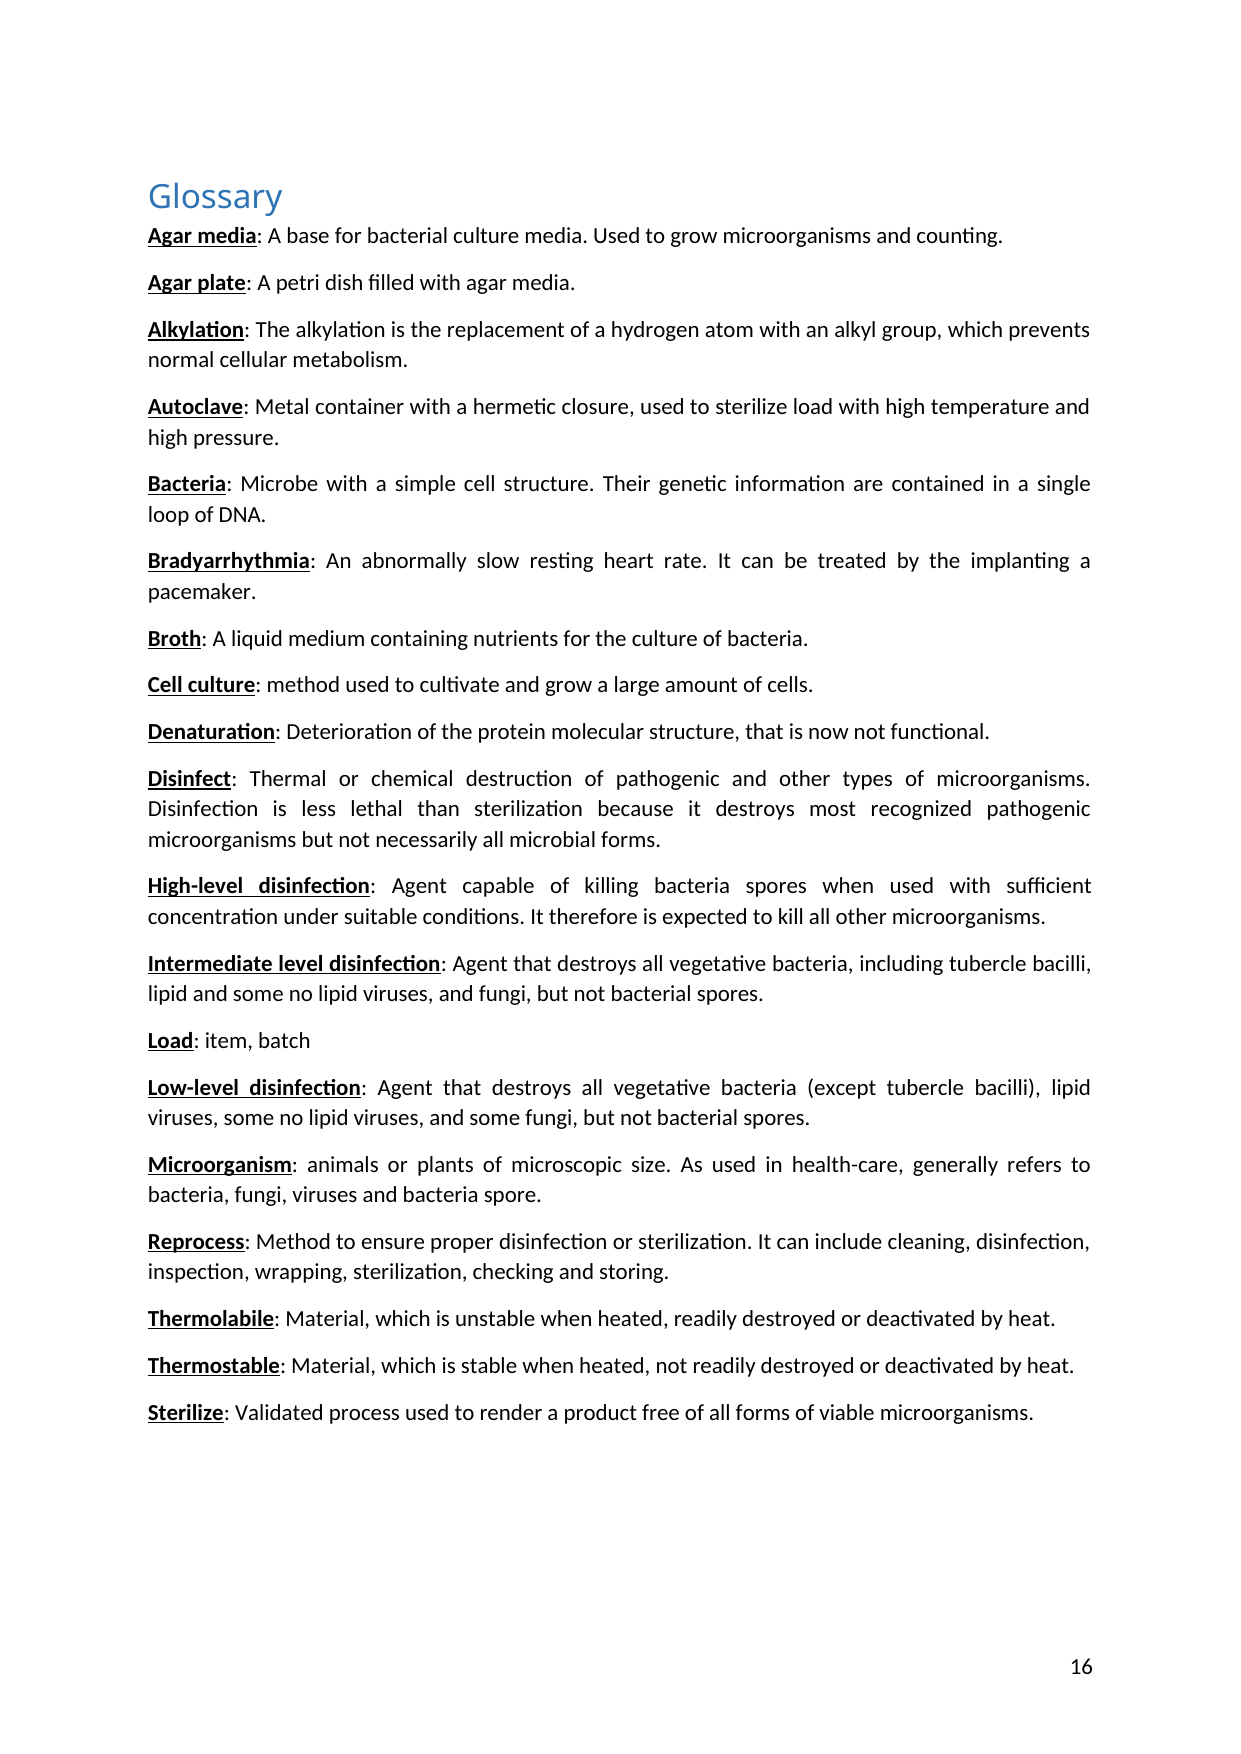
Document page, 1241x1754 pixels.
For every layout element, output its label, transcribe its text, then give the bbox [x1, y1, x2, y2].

text Bacteria: Microbe with a simple cell structure. Their genetic information are contained in a single loop of DNA. [148, 469, 1093, 528]
text Load: item, batch [148, 1026, 1093, 1054]
text Denaturation: Deterioration of the protein molecular structure, that is now not functional. [148, 717, 1093, 745]
text Thermostable: Material, which is stable when heated, not readily destroyed or deactivated by heat. [148, 1351, 1093, 1379]
text Agar plate: A petri dish filled with agar media. [148, 268, 1093, 296]
text Broth: A liquid medium containing nutrients for the culture of bacteria. [148, 624, 1093, 652]
text Thermolabile: Material, which is unstable when heated, readily destroyed or deactivated by heat. [148, 1304, 1093, 1332]
text High-level disinfection: Agent capable of killing bacteria spores when used with sufficient concentration under suitable conditions. It therefore is expected to kill all other microorganisms. [148, 872, 1093, 930]
text Cell culture: method used to cultivate and grow a large amount of cells. [148, 671, 1093, 698]
subtitle Glossary [148, 173, 1093, 218]
text Microorganism: animals or plants of microscopic size. As used in health-care, generally refers to bacteria, fungi, viruses and bacteria spore. [148, 1150, 1093, 1208]
text Reprocess: Method to ensure proper disinfection or sterilization. It can include cleaning, disinfection, inspection, wrapping, sterilization, checking and storing. [148, 1227, 1093, 1285]
text Low-level disinfection: Agent that destroys all vegetative bacteria (except tubercle bacilli), lipid viruses, some no lipid viruses, and some fungi, but not bacterial spores. [148, 1073, 1093, 1131]
text Alkylation: The alkylation is the replacement of a hydrogen atom with an alkyl group, which prevents normal cellular metabolism. [148, 315, 1093, 373]
text Intermediate level disinfection: Agent that destroys all vegetative bacteria, including tubercle bacilli, lipid and some no lipid viruses, and fungi, but not bacterial spores. [148, 949, 1093, 1007]
text Sterilize: Validated process used to render a product free of all forms of viable microorganisms. [148, 1398, 1093, 1426]
text Autoclave: Metal container with a hermetic closure, used to sterilize load with high temperature and high pressure. [148, 392, 1093, 451]
text Agar media: A base for bacterial culture media. Used to grow microorganisms and counting. [148, 222, 1093, 249]
text Disinfect: Thermal or chemical destruction of pathogenic and other types of microorganisms. Disinfection is less lethal than sterilization because it destroys most recognized pathogenic microorganisms but not necessarily all microbial forms. [148, 764, 1093, 853]
text Bradyarrhythmia: An abnormally slow resting heart rate. It can be treated by the implanting a pacemaker. [148, 547, 1093, 605]
